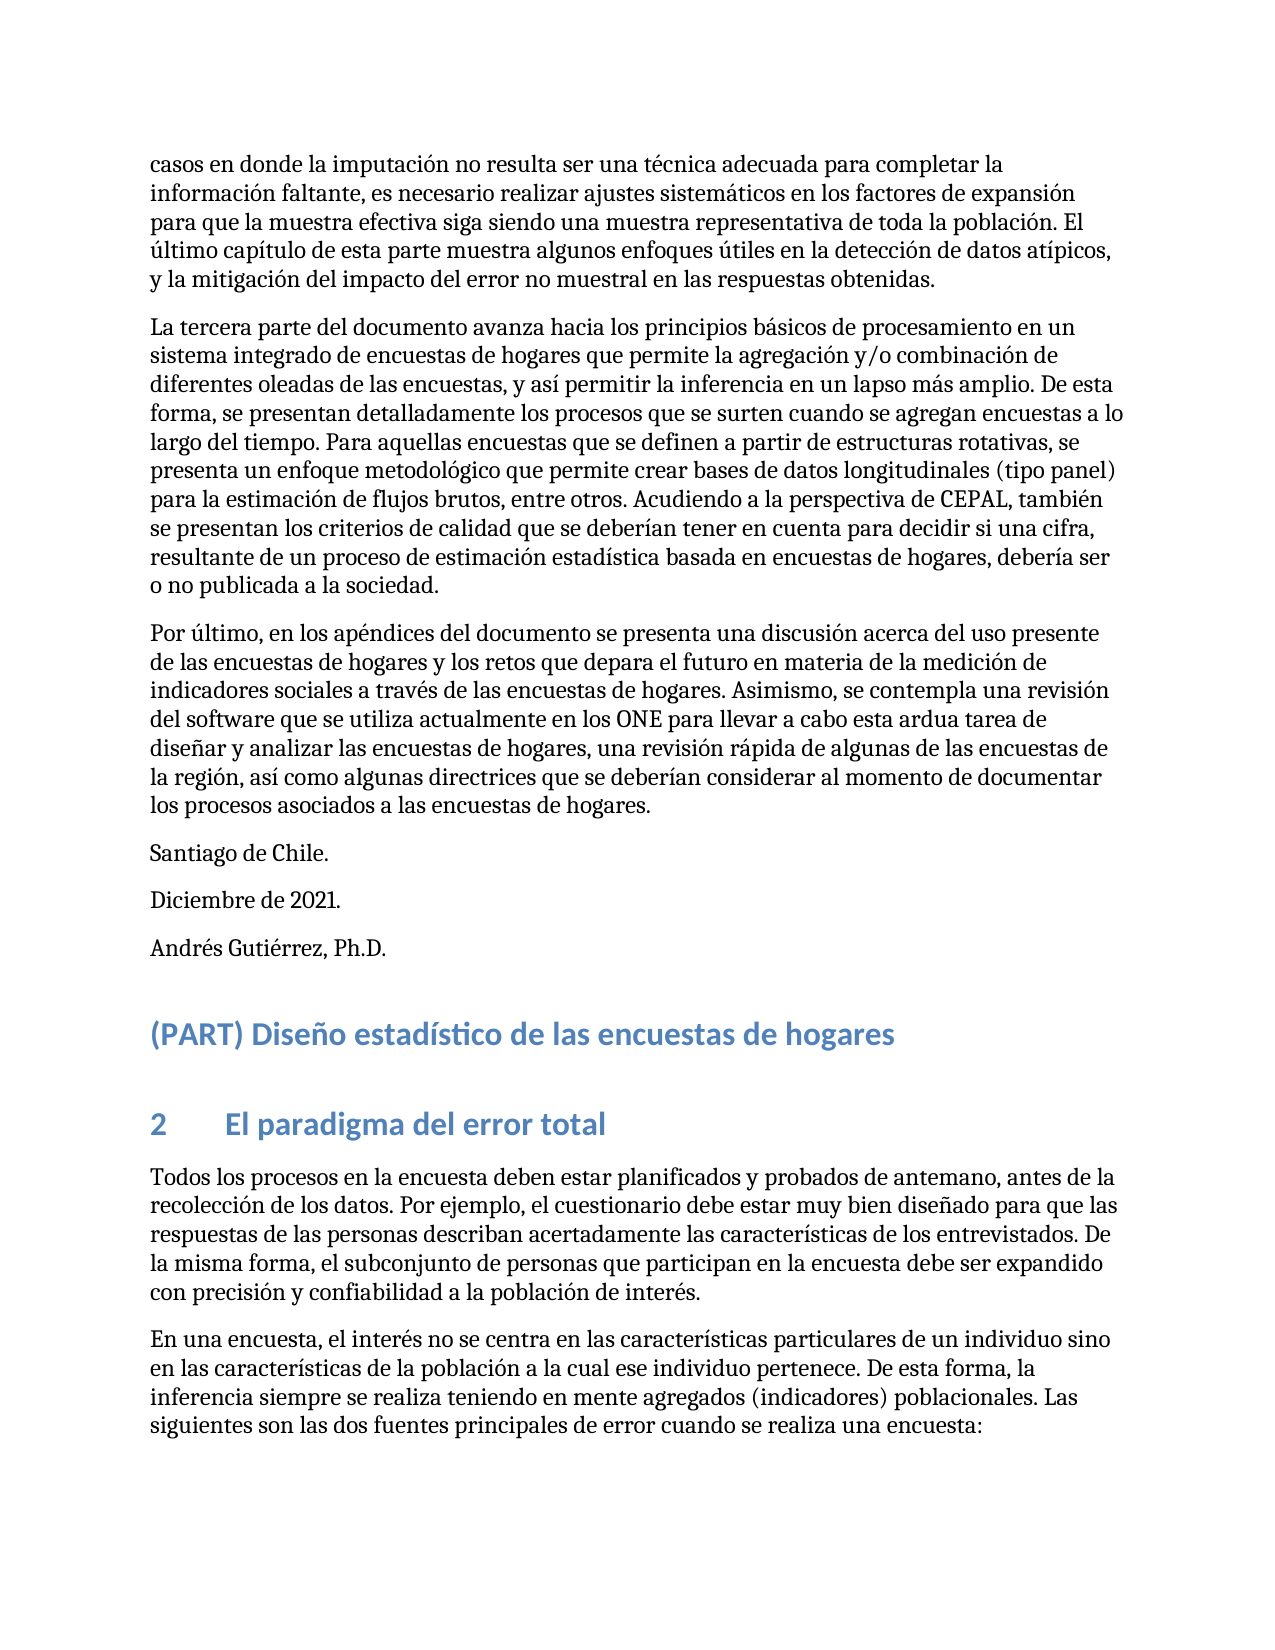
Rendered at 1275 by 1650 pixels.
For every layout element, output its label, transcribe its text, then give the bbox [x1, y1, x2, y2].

subtitle 2 El paradigma del error total [150, 1103, 1125, 1144]
text La tercera parte del documento avanza hacia los principios básicos de procesamiento en un sistema integrado de encuestas de hogares que permite la agregación y/o combinación de diferentes oleadas de las encuestas, y así permitir la inferencia en un lapso más amplio. De esta forma, se presentan detalladamente los procesos que se surten cuando se agregan encuestas a lo largo del tiempo. Para aquellas encuestas que se definen a partir de estructuras rotativas, se presenta un enfoque metodológico que permite crear bases de datos longitudinales (tipo panel) para la estimación de flujos brutos, entre otros. Acudiendo a la perspectiva de CEPAL, también se presentan los criterios de calidad que se deberían tener en cuenta para decidir si una cifra, resultante de un proceso de estimación estadística basada en encuestas de hogares, debería ser o no publicada a la sociedad. [150, 312, 1125, 600]
text En una encuesta, el interés no se centra en las características particulares de un individuo sino en las características de la población a la cual ese individuo pertenece. De esta forma, la inferencia siempre se realiza teniendo en mente agregados (indicadores) poblacionales. Las siguientes son las dos fuentes principales de error cuando se realiza una encuesta: [150, 1325, 1125, 1440]
text Todos los procesos en la encuesta deben estar planificados y probados de antemano, antes de la recolección de los datos. Por ejemplo, el cuestionario debe estar muy bien diseñado para que las respuestas de las personas describan acertadamente las características de los entrevistados. De la misma forma, el subconjunto de personas que participan en la encuesta debe ser expandido con precisión y confiabilidad a la población de interés. [150, 1163, 1125, 1306]
text Por último, en los apéndices del documento se presenta una discusión acerca del uso presente de las encuestas de hogares y los retos que depara el futuro en materia de la medición de indicadores sociales a través de las encuestas de hogares. Asimismo, se contempla una revisión del software que se utiliza actualmente en los ONE para llevar a cabo esta ardua tarea de diseñar y analizar las encuestas de hogares, una revisión rápida de algunas de las encuestas de la región, así como algunas directrices que se deberían considerar al momento de documentar los procesos asociados a las encuestas de hogares. [150, 619, 1125, 820]
text Andrés Gutiérrez, Ph.D. [150, 934, 1125, 962]
text Santiago de Chile. [150, 839, 1125, 867]
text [150, 150, 1125, 294]
subtitle (PART) Diseño estadístico de las encuestas de hogares [150, 1012, 1125, 1053]
text Diciembre de 2021. [150, 886, 1125, 915]
